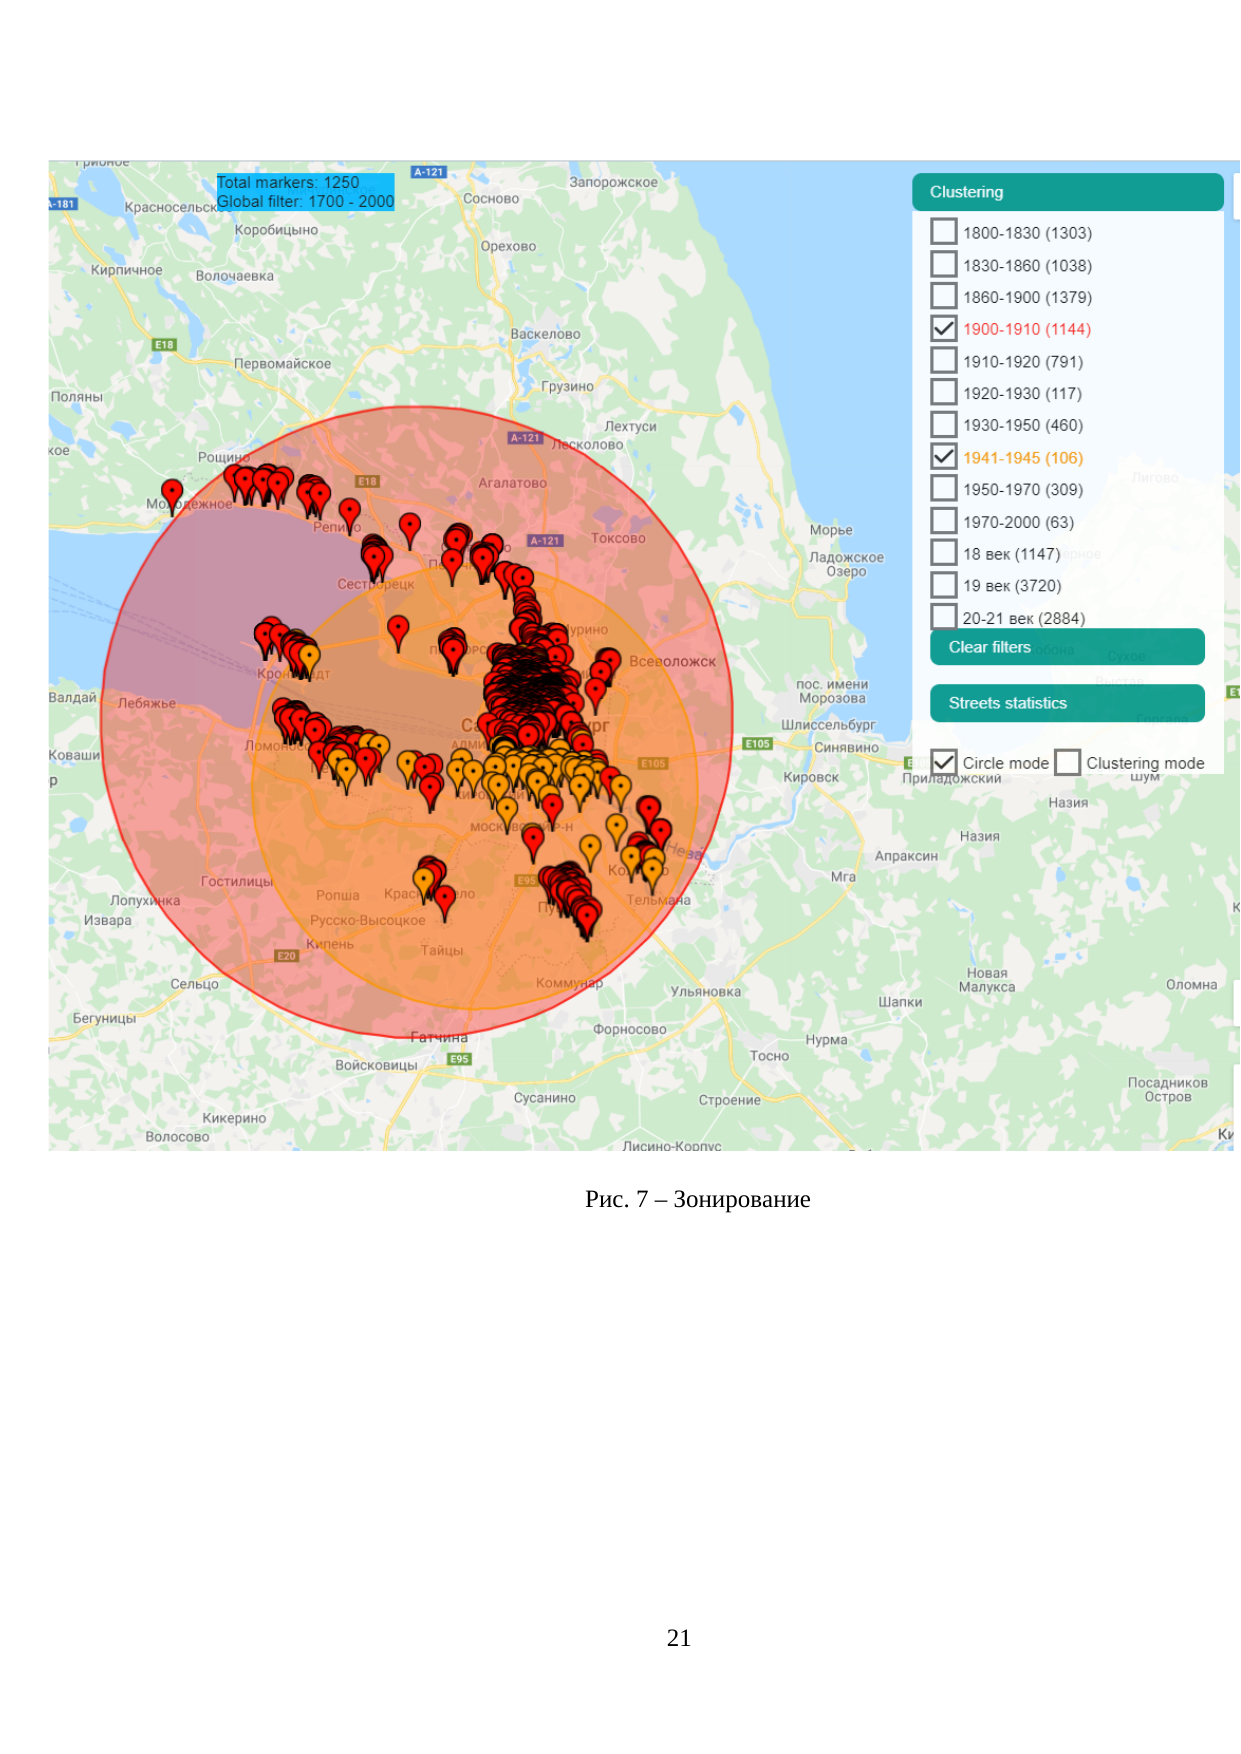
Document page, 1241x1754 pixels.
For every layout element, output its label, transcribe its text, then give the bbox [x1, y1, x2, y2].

text Рис. 7 – Зонирование [215, 1184, 1181, 1213]
picture [48, 152, 1240, 1151]
